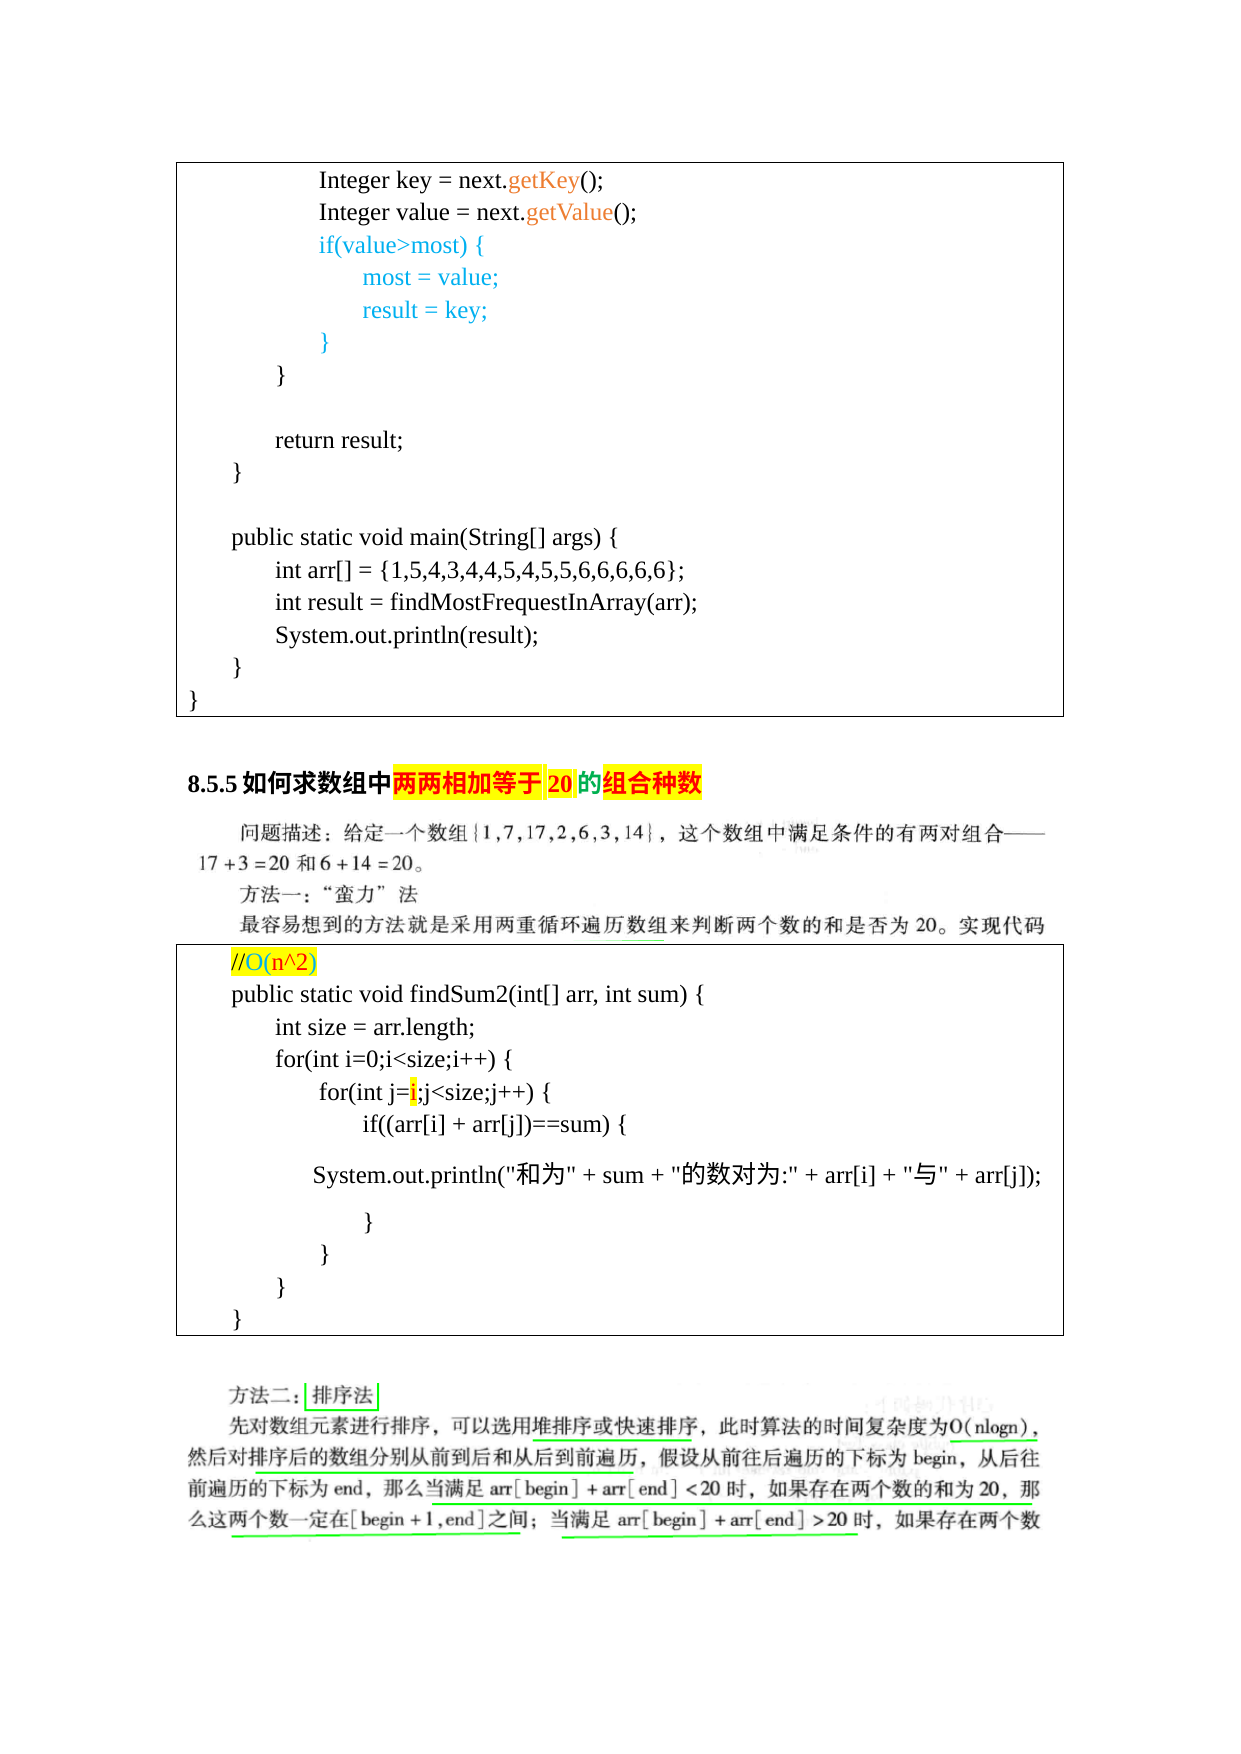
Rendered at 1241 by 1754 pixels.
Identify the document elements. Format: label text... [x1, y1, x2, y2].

picture [397, 245, 407, 251]
picture [187, 817, 1053, 941]
table_header //O(n^2) public static void findSum2(int[] arr, int sum) { int size = arr.length; for(int i=0;i<size;i++) { for(int j=i;j<size;j++) { if((arr[i] + arr[j])==sum) { System.out.println("和为" + sum + "的数对为:" + arr[i] + "与" + arr[j]); } } } } [177, 945, 1063, 1335]
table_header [177, 163, 1063, 716]
picture [187, 1383, 1053, 1549]
text 8.5.5如何求数组中两两相加等于20的组合种数 [187, 749, 1053, 814]
